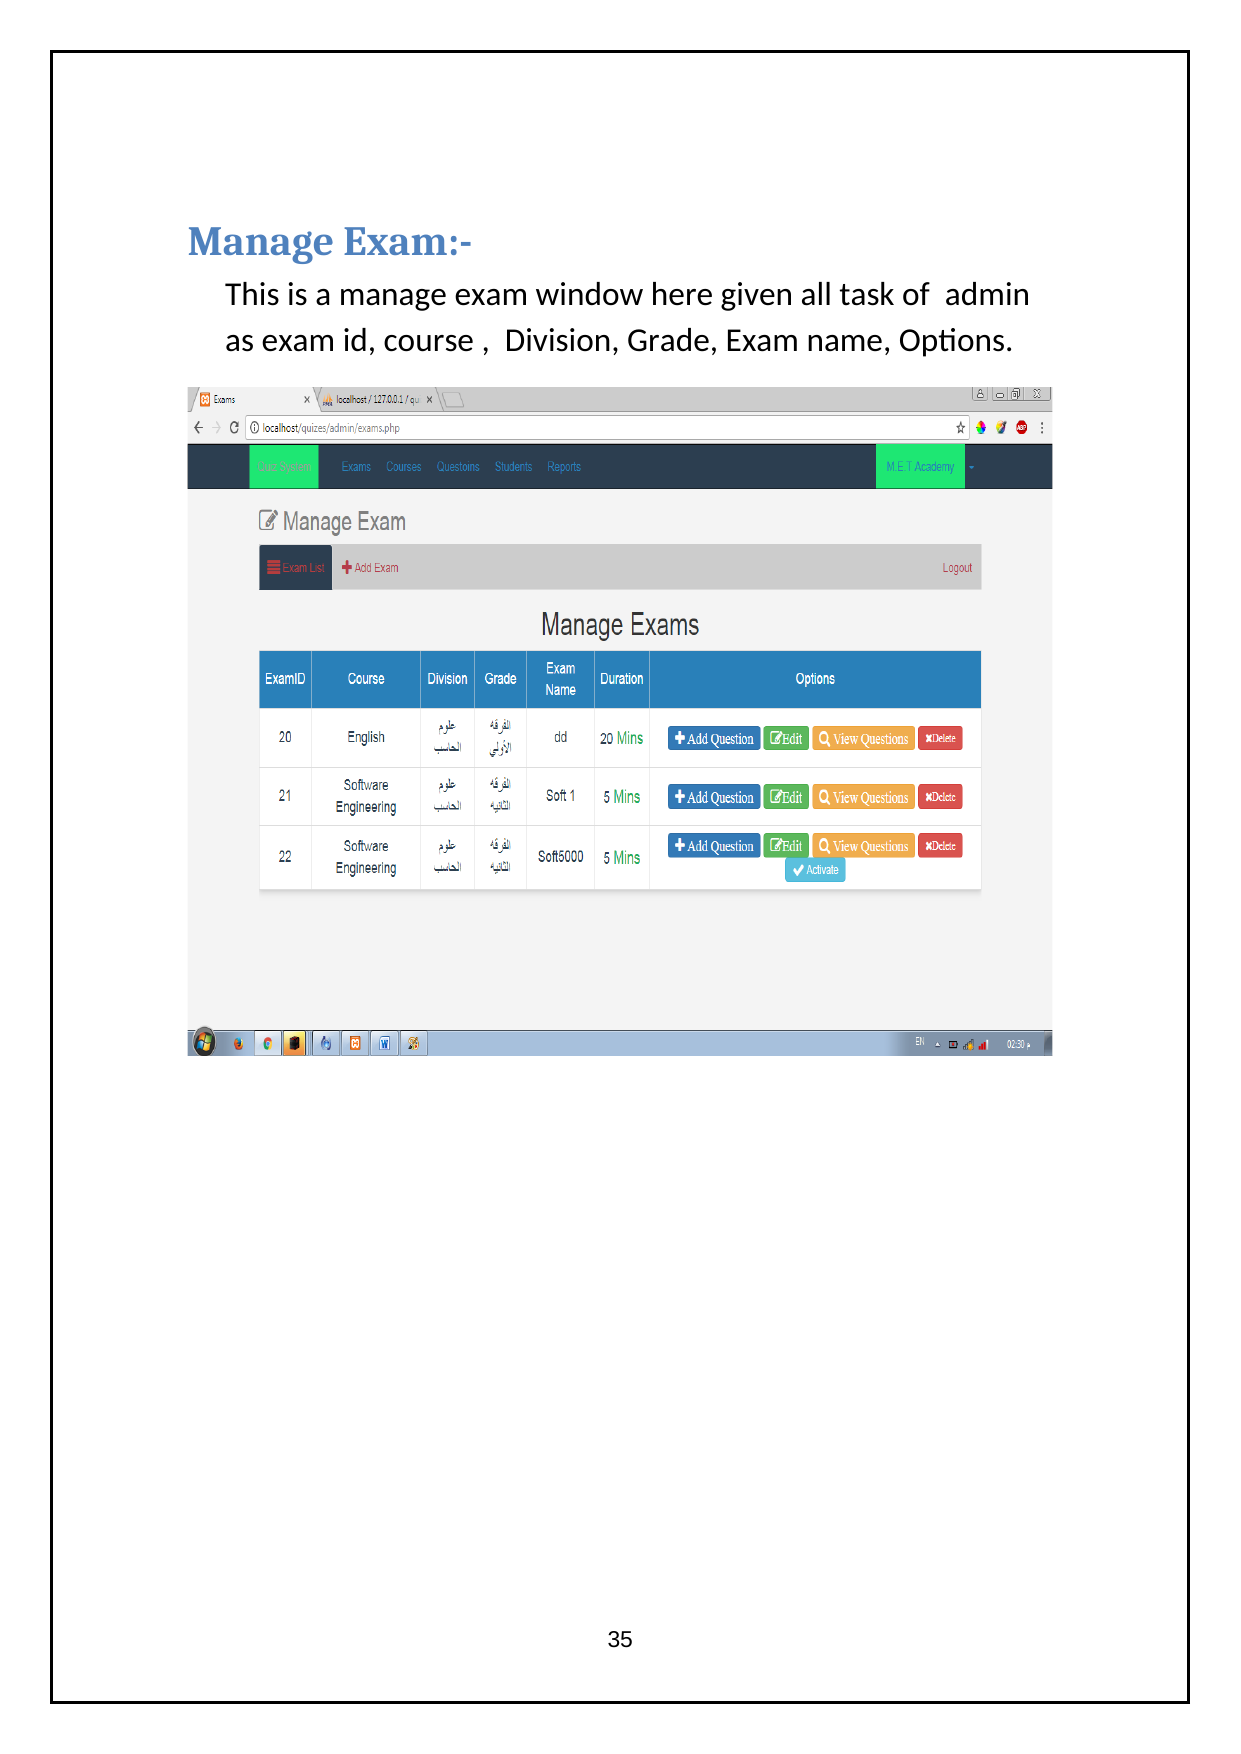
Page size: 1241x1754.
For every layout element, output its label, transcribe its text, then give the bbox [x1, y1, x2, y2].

subtitle Manage Exam:- [187, 218, 1053, 266]
text This is a manage exam window here given all task of admin as exam id, course , Division, Grade, Exam name, Options. [225, 273, 1053, 360]
picture [187, 387, 1053, 1056]
